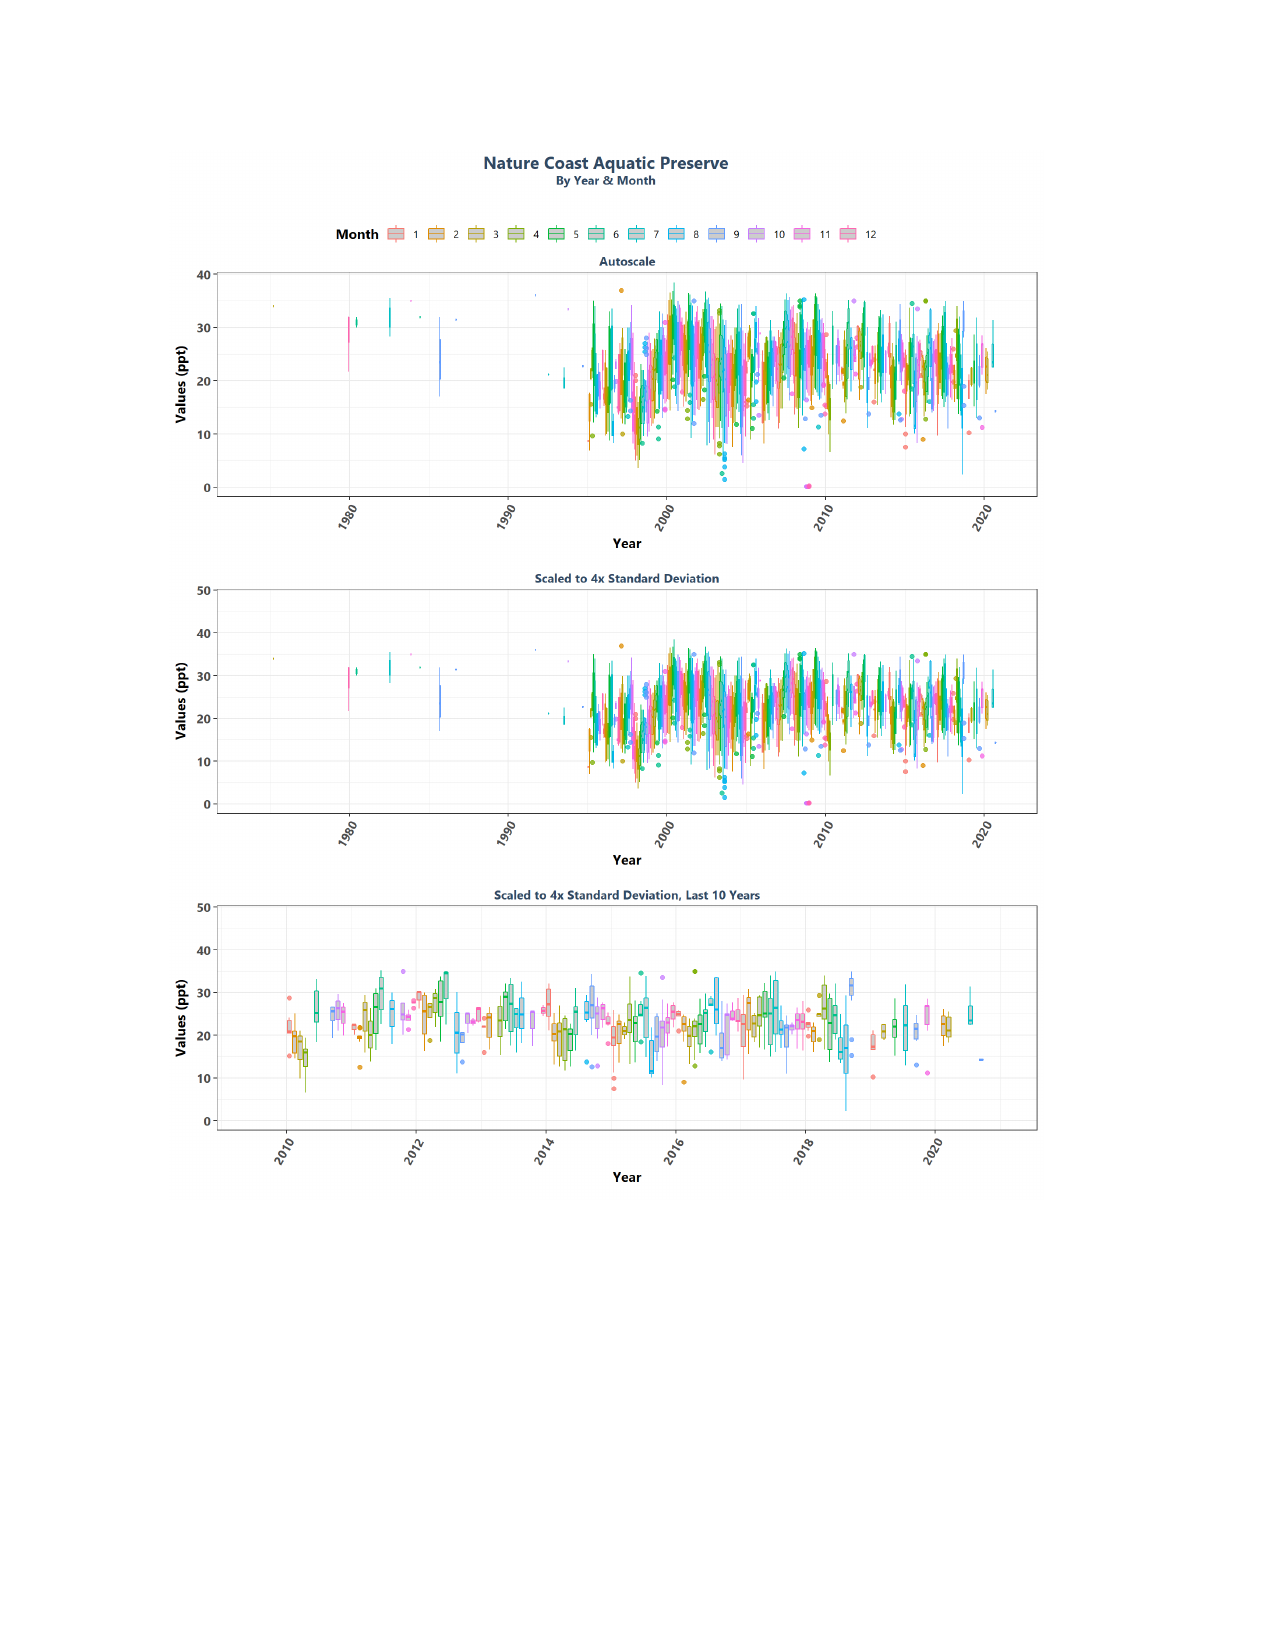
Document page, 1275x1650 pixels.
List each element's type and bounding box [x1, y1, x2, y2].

picture [168, 150, 1044, 1200]
